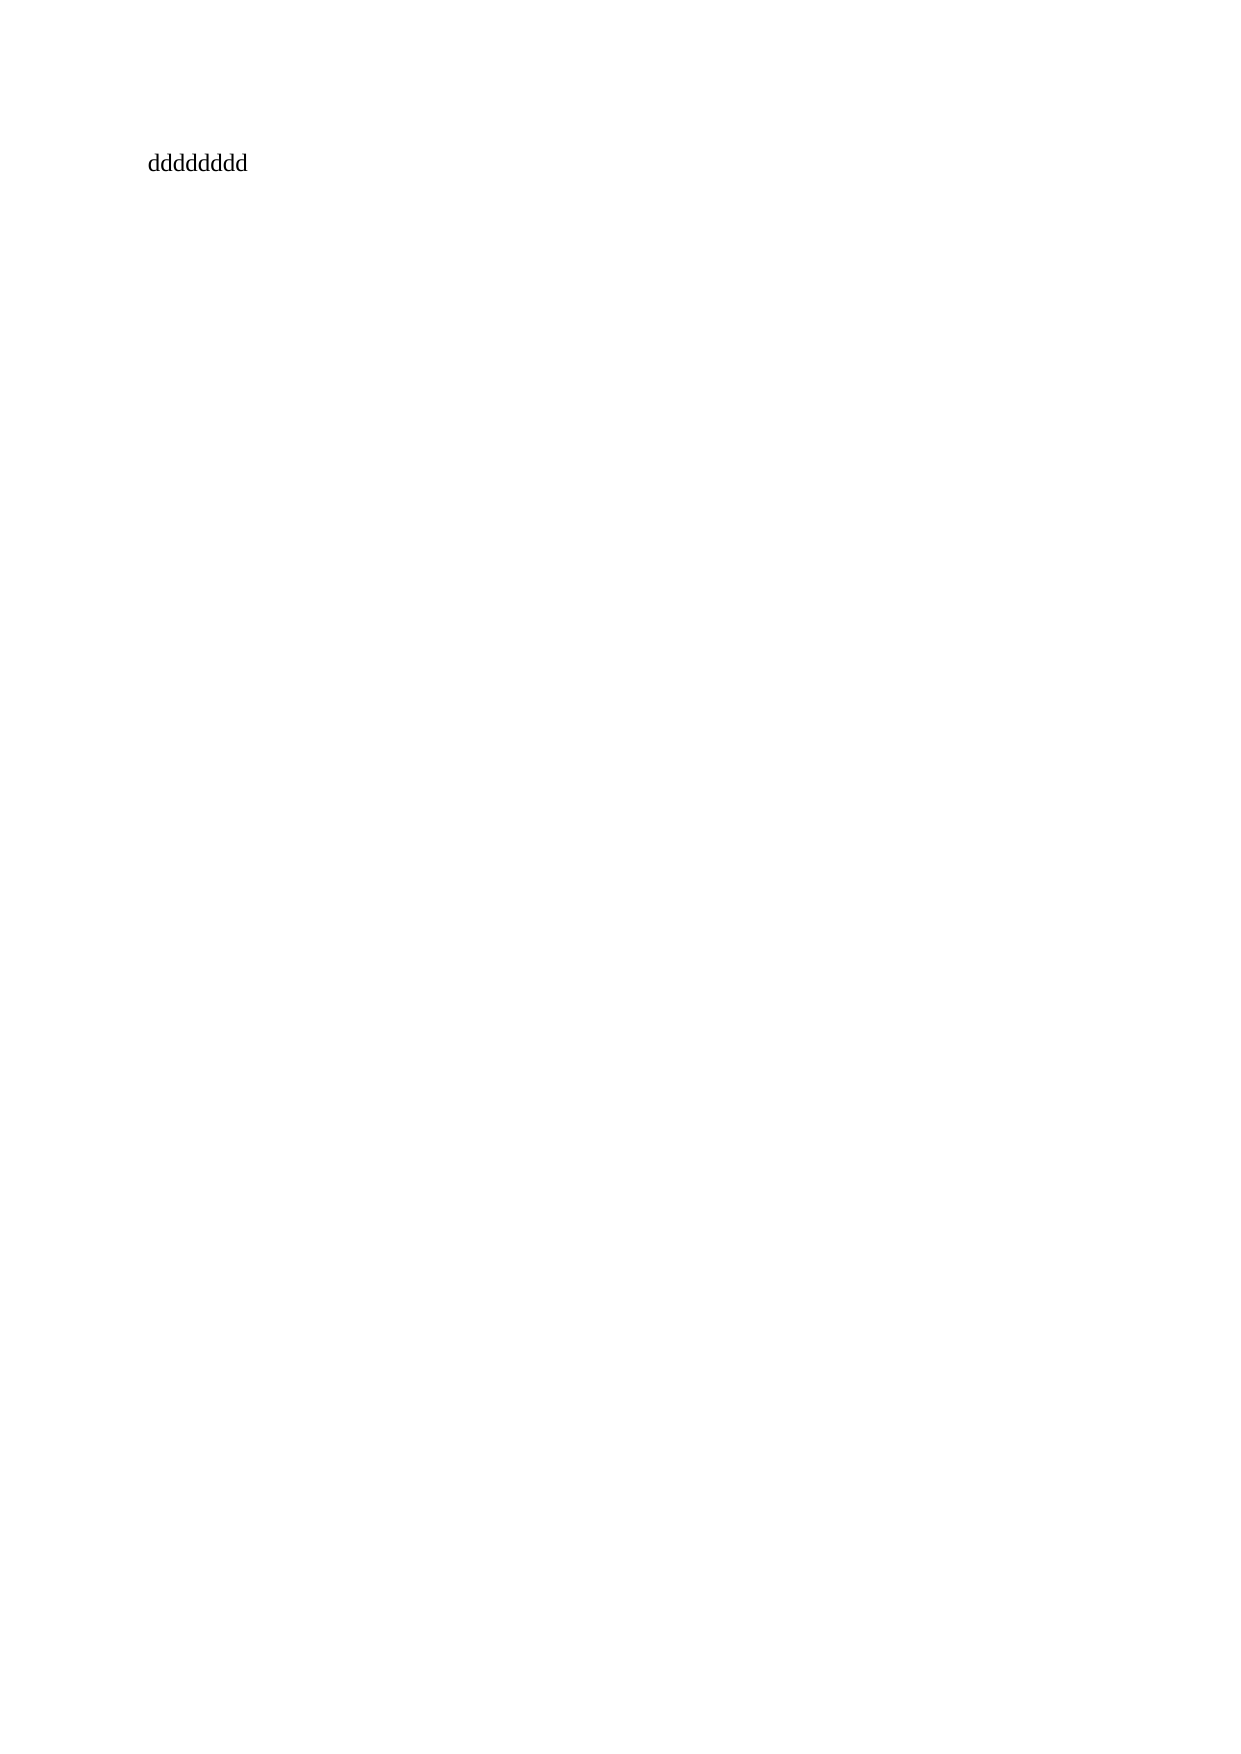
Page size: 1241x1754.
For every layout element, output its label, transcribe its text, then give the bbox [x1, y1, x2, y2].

text dddddddd [148, 148, 1093, 176]
